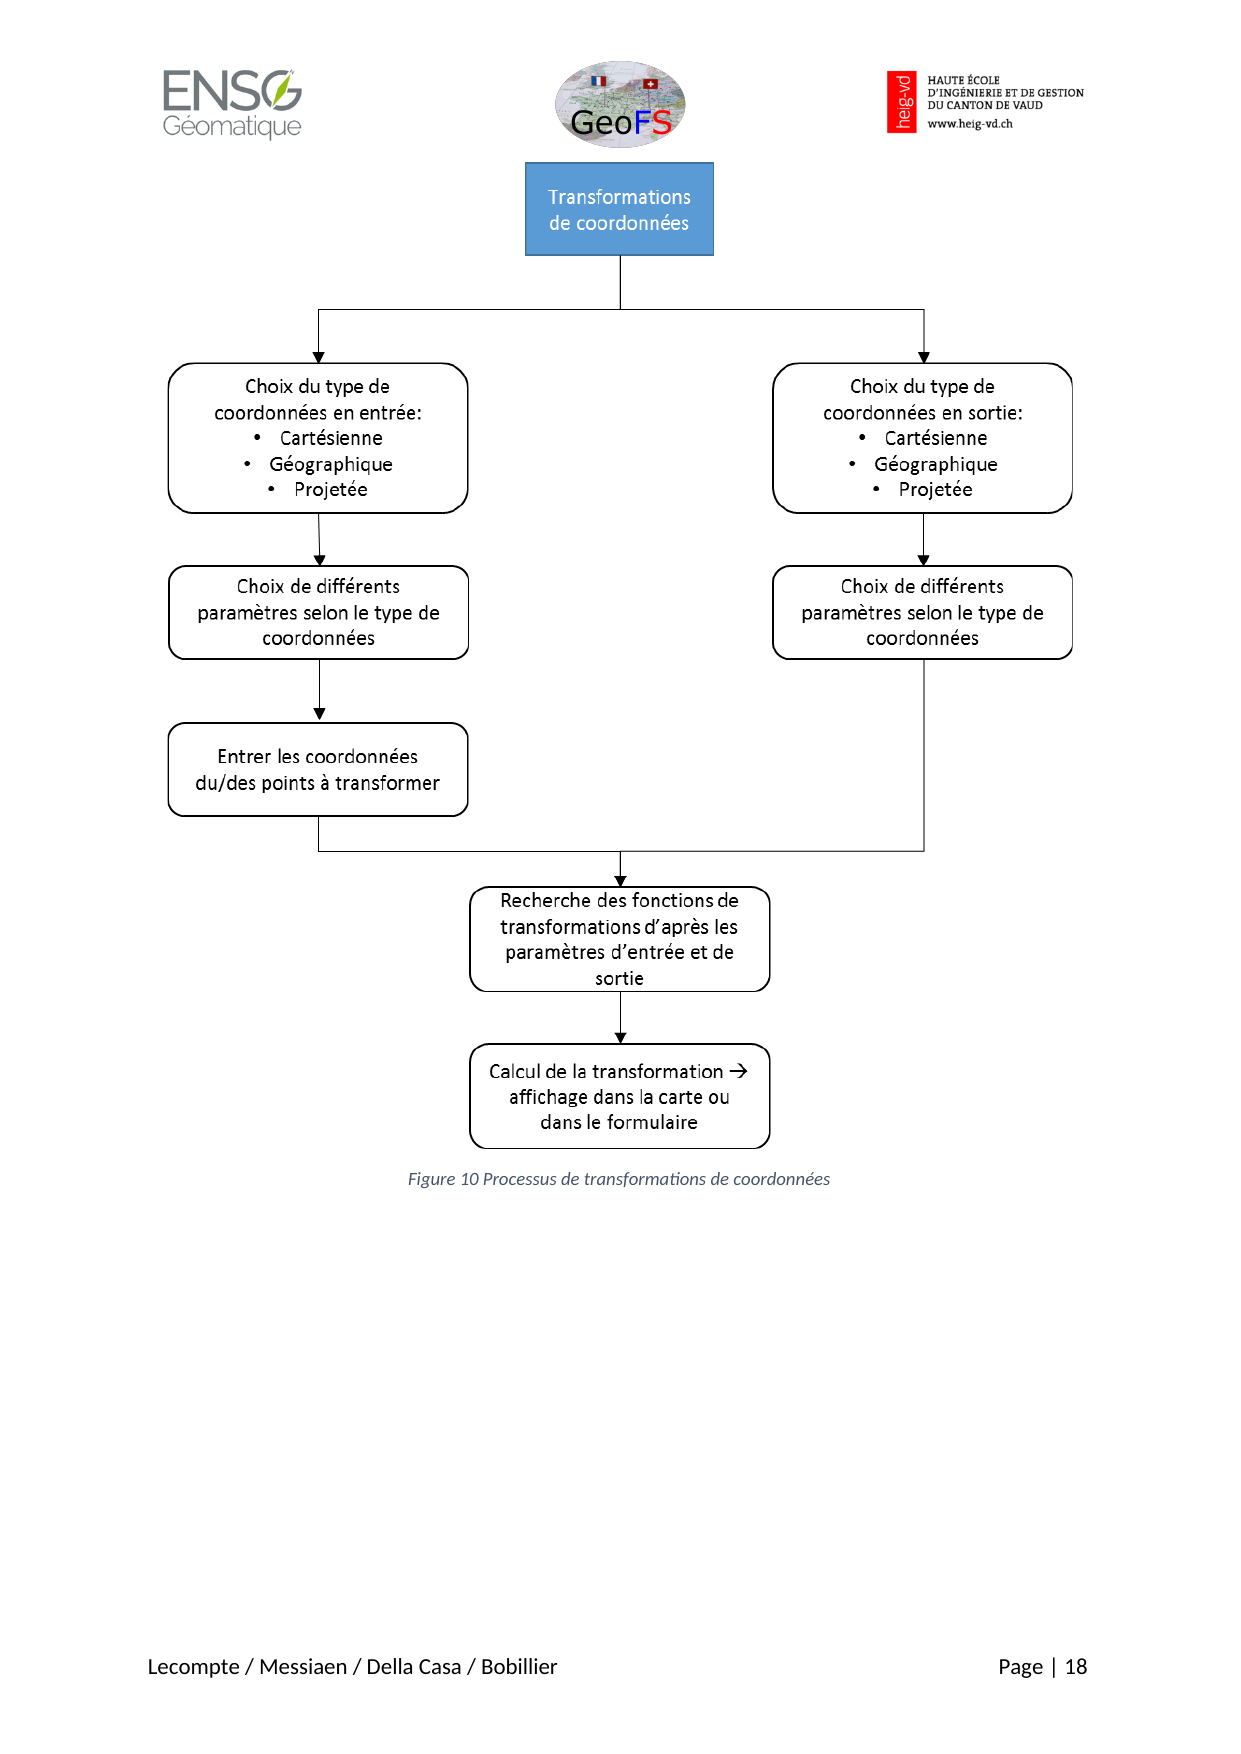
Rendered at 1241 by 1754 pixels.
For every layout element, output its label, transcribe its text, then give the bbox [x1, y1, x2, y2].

picture [551, 59, 689, 148]
picture [167, 162, 1073, 1149]
picture [147, 59, 318, 148]
picture [877, 59, 1093, 148]
